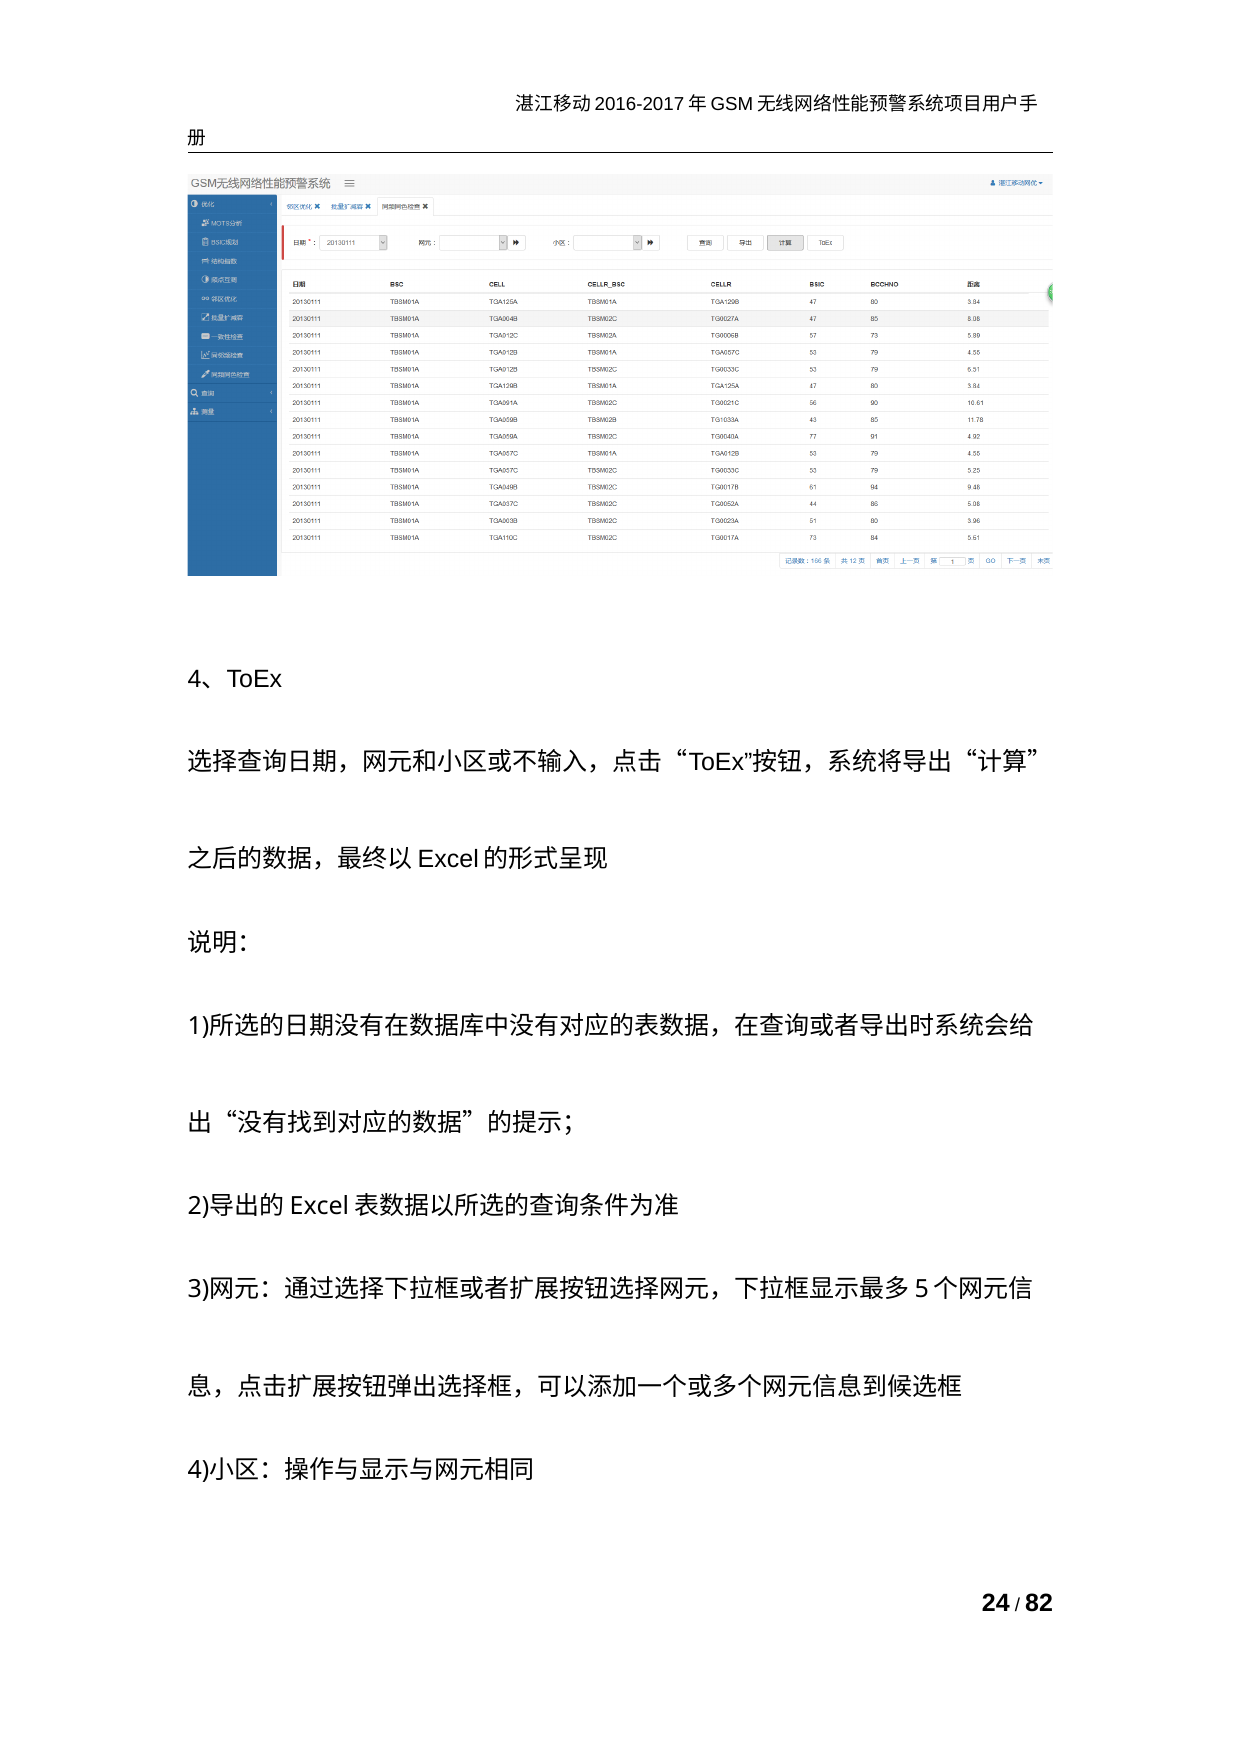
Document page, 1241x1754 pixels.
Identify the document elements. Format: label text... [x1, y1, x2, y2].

text 说明： [187, 908, 1053, 973]
text 4)小区：操作与显示与网元相同 [187, 1435, 1053, 1500]
text 2)导出的Excel表数据以所选的查询条件为准 [187, 1171, 1053, 1236]
text 4、ToEx [187, 644, 1053, 709]
text 1)所选的日期没有在数据库中没有对应的表数据，在查询或者导出时系统会给出“没有找到对应的数据”的提示； [187, 991, 1053, 1153]
text 选择查询日期，网元和小区或不输入，点击“ToEx”按钮，系统将导出“计算”之后的数据，最终以Excel的形式呈现 [187, 727, 1053, 889]
text 3)网元：通过选择下拉框或者扩展按钮选择网元，下拉框显示最多5个网元信息，点击扩展按钮弹出选择框，可以添加一个或多个网元信息到候选框 [187, 1254, 1053, 1417]
picture [187, 174, 1053, 576]
